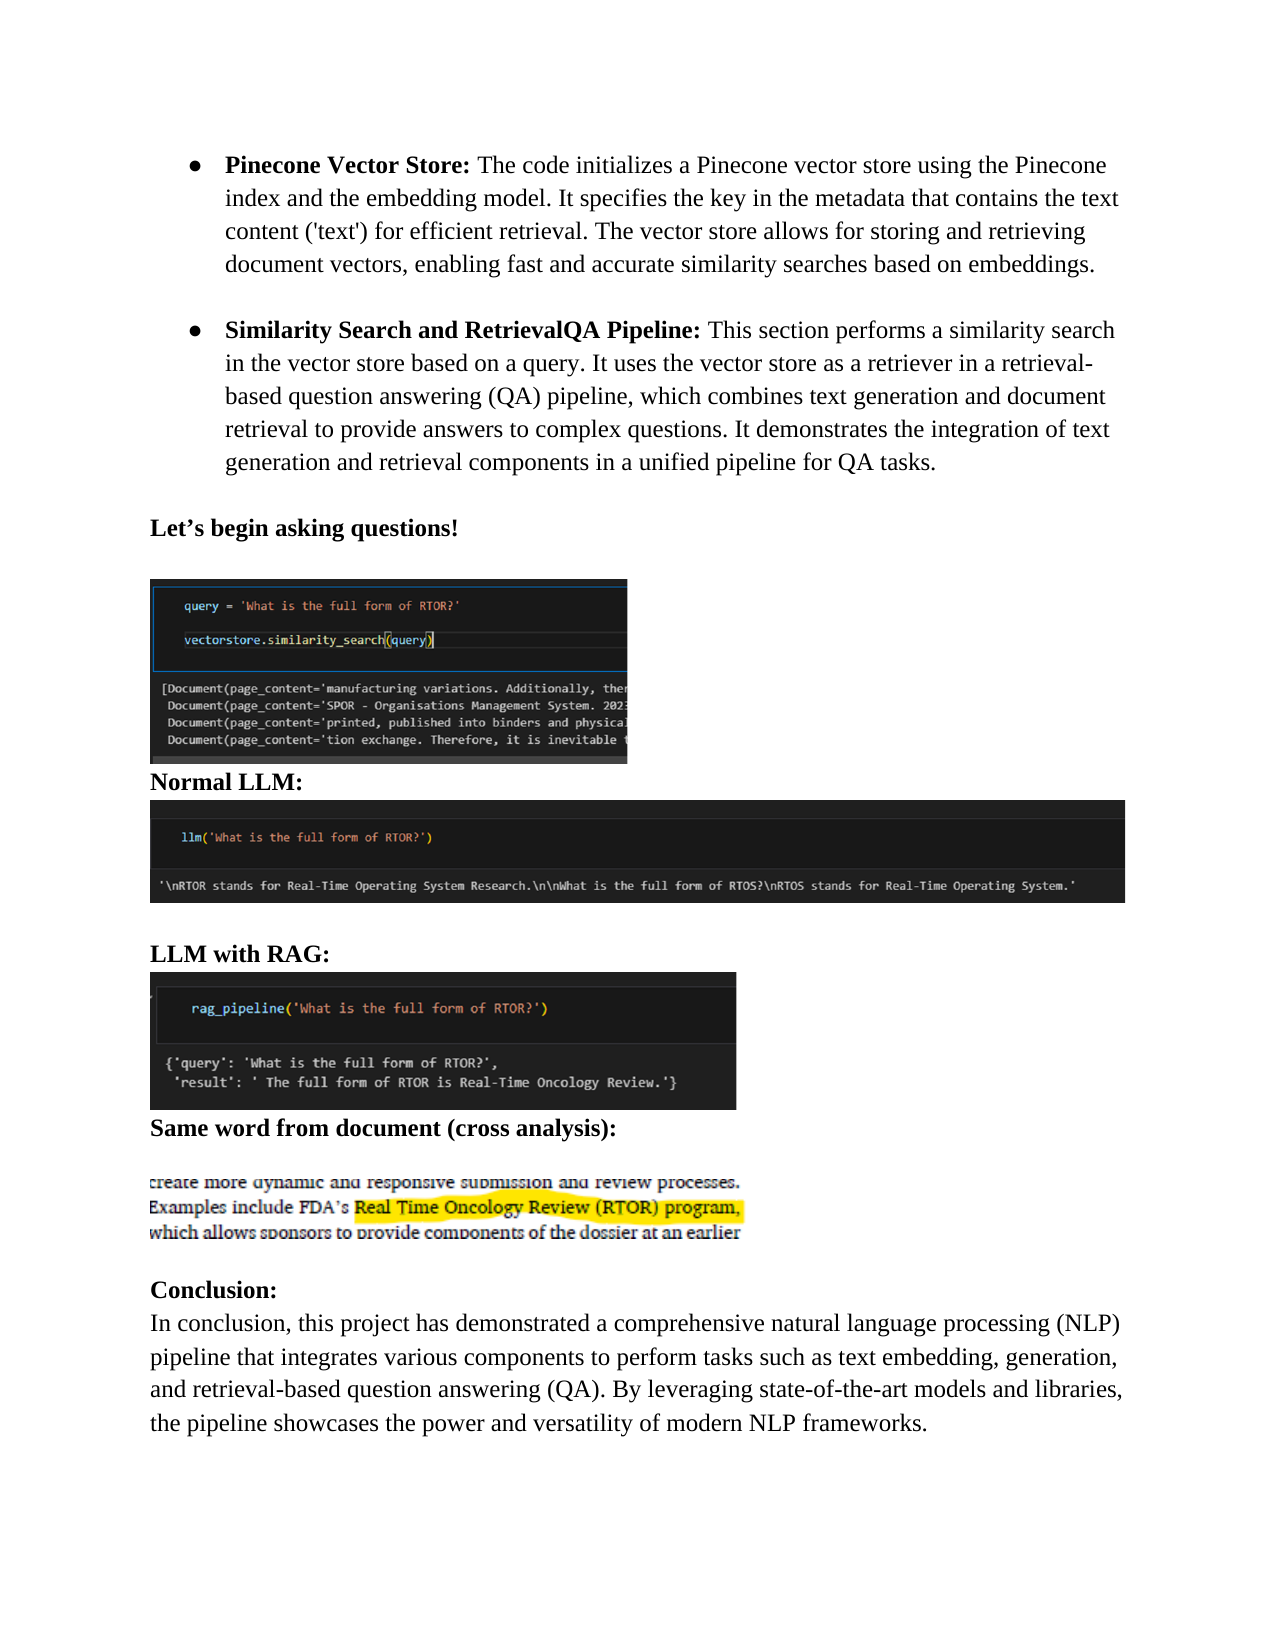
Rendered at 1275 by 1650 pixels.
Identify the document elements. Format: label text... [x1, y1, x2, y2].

picture [150, 1179, 747, 1239]
text Same word from document (cross analysis): [150, 1113, 1125, 1142]
text Conclusion: [150, 1276, 1125, 1304]
picture [150, 579, 628, 764]
text LLM with RAG: [150, 939, 1125, 968]
picture [150, 972, 737, 1110]
list Similarity Search and RetrievalQA Pipeline: This section performs a similarity search in the vector store based on a query. It uses the vector store as a retriever in a retrieval-based question answering (QA) pipeline, which combines text generation and document retrieval to provide answers to complex questions. It demonstrates the integration of text generation and retrieval components in a unified pipeline for QA tasks. [187, 315, 1125, 476]
picture [150, 800, 1125, 903]
text In conclusion, this project has demonstrated a comprehensive natural language processing (NLP) pipeline that integrates various components to perform tasks such as text embedding, generation, and retrieval-based question answering (QA). By leveraging state-of-the-art models and libraries, the pipeline showcases the power and versatility of modern NLP frameworks. [150, 1308, 1125, 1436]
list Pinecone Vector Store: The code initializes a Pinecone vector store using the Pinecone index and the embedding model. It specifies the key in the metadata that contains the text content ('text') for efficient retrieval. The vector store allows for storing and retrieving document vectors, enabling fast and accurate similarity searches based on embeddings. [187, 150, 1125, 278]
text Let’s begin asking questions! [150, 513, 1125, 542]
text Normal LLM: [150, 767, 1125, 796]
